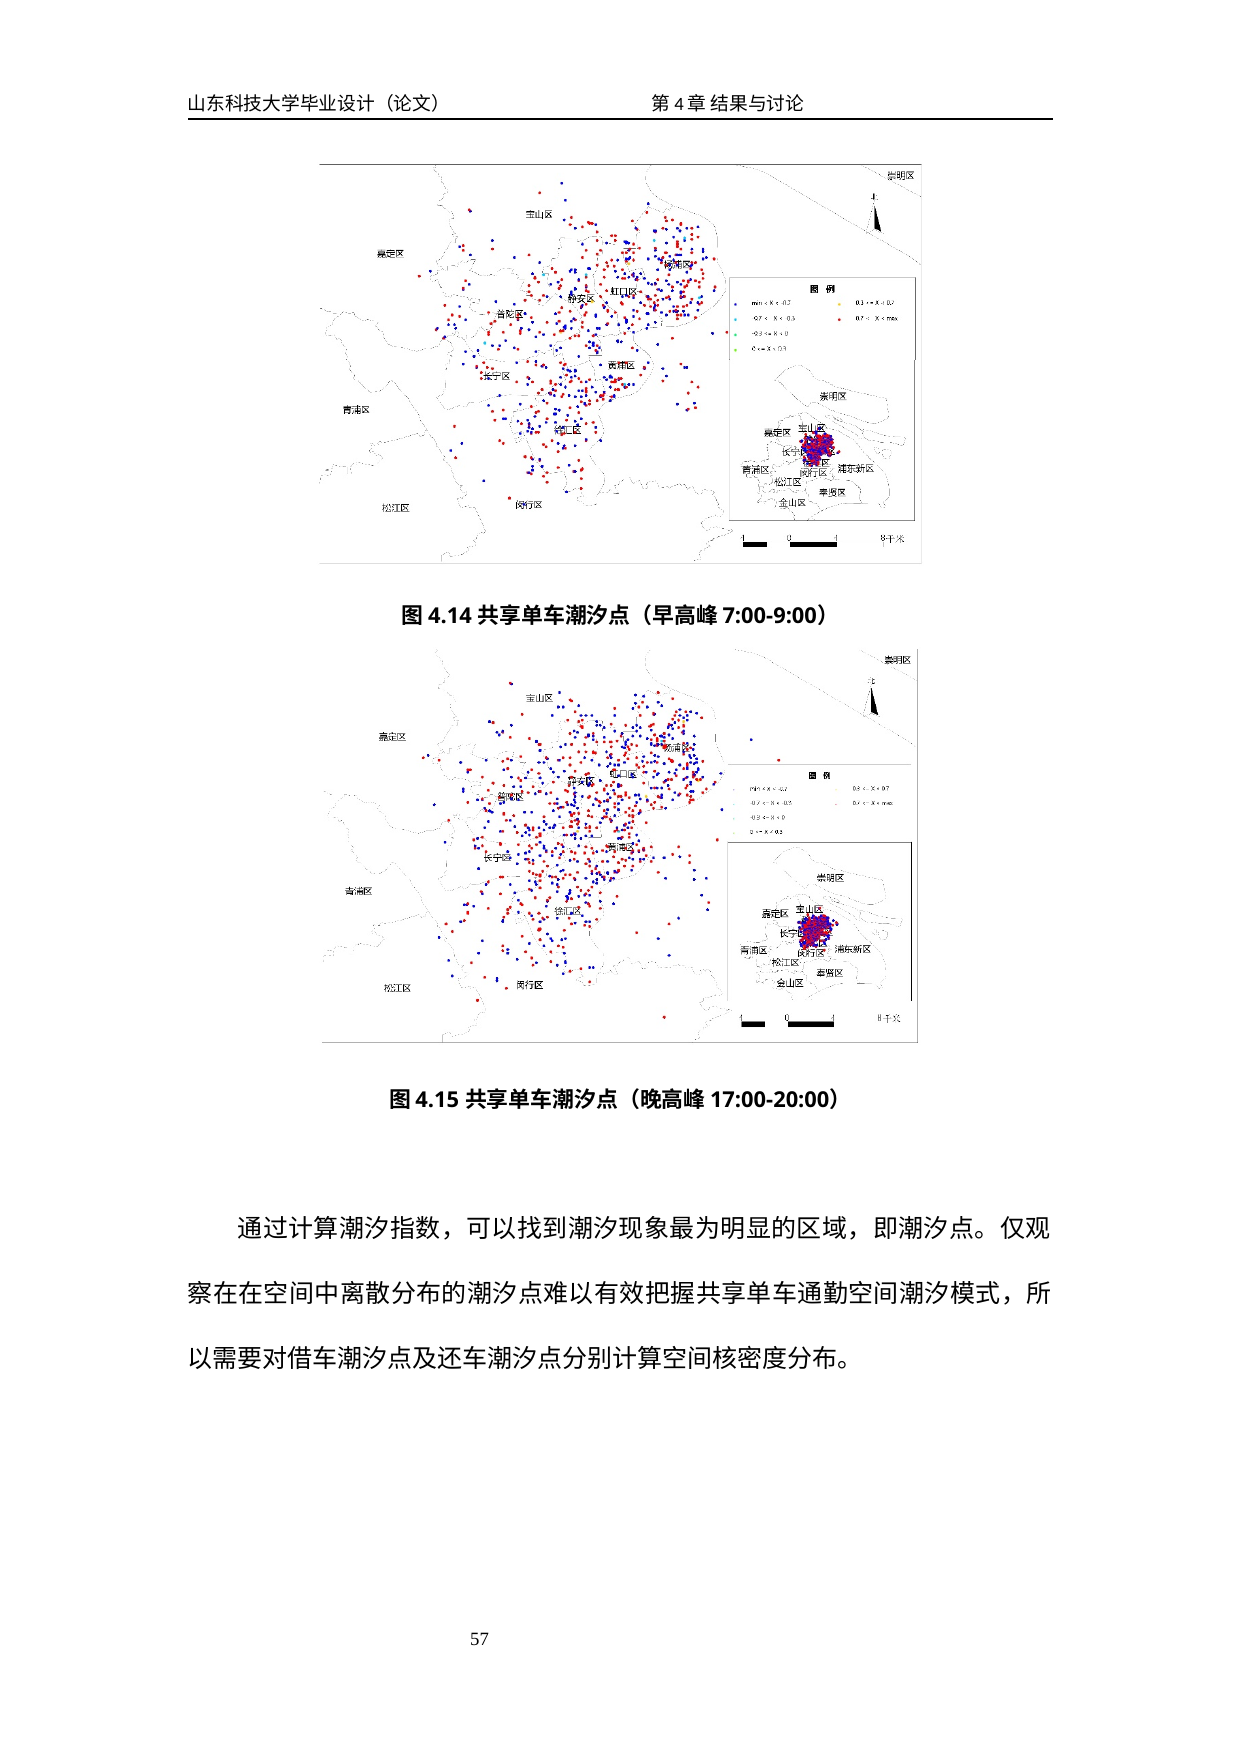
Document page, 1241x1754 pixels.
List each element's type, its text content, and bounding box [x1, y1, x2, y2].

picture [319, 646, 921, 1045]
text 通过计算潮汐指数，可以找到潮汐现象最为明显的区域，即潮汐点。仅观察在在空间中离散分布的潮汐点难以有效把握共享单车通勤空间潮汐模式，所以需要对借车潮汐点及还车潮汐点分别计算空间核密度分布。 [187, 1194, 1053, 1389]
text 图4.14 共享单车潮汐点（早高峰7:00-9:00） [187, 598, 1053, 630]
picture [316, 162, 924, 568]
text 图4.15 共享单车潮汐点（晚高峰17:00-20:00） [187, 1082, 1053, 1114]
